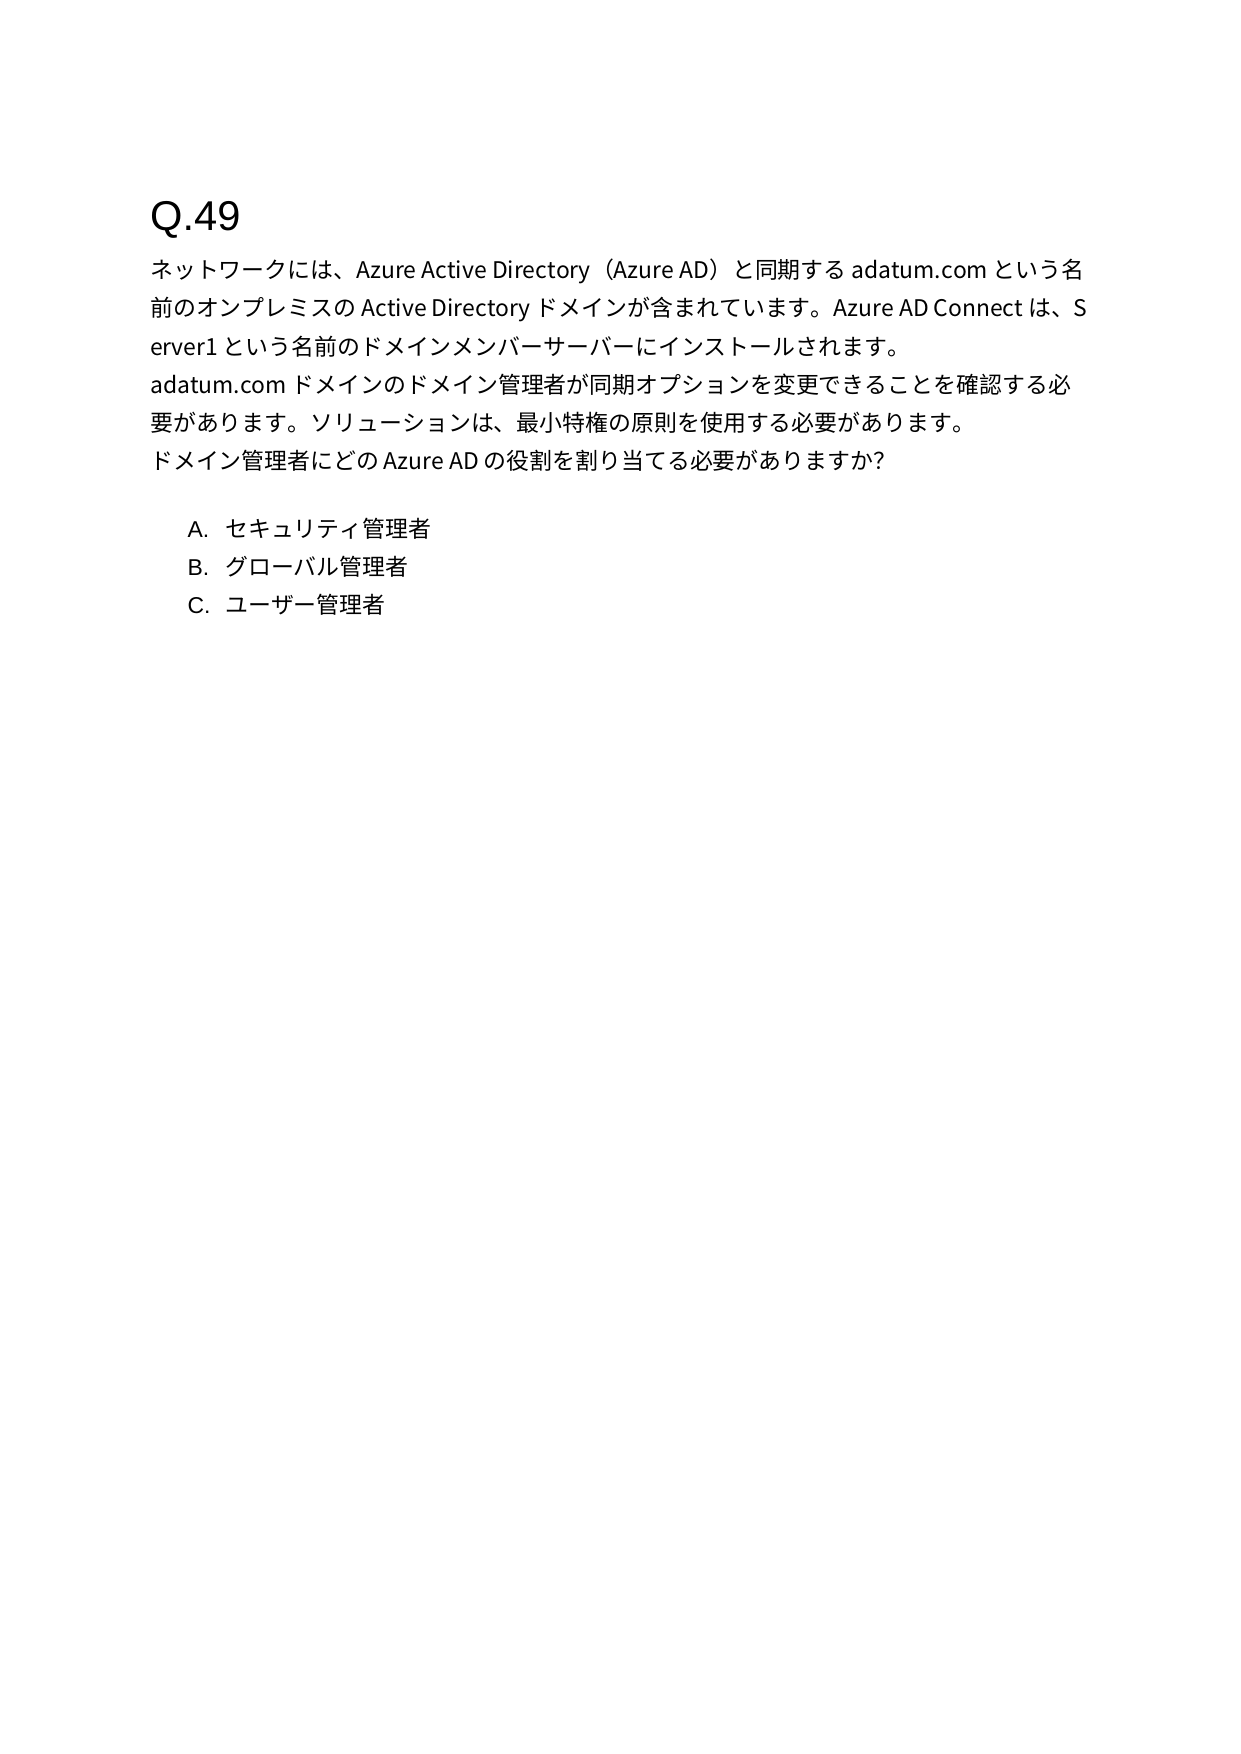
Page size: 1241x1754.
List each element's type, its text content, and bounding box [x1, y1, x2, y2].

text ネットワークには、Azure Active Directory（Azure AD）と同期するadatum.comという名前のオンプレミスの Active Directory ドメインが含まれています。Azure AD Connectは、Server1という名前のドメインメンバーサーバーにインストールされます。 [150, 252, 1090, 362]
text adatum.comドメインのドメイン管理者が同期オプションを変更できることを確認する必要があります。ソリューションは、最小特権の原則を使用する必要があります。 [150, 366, 1090, 438]
text ドメイン管理者にどのAzure ADの役割を割り当てる必要がありますか？ [150, 443, 1090, 476]
list ユーザー管理者 [187, 587, 1090, 621]
list セキュリティ管理者 [187, 511, 1090, 544]
subtitle Q.49 [150, 192, 1090, 239]
list グローバル管理者 [187, 549, 1090, 582]
